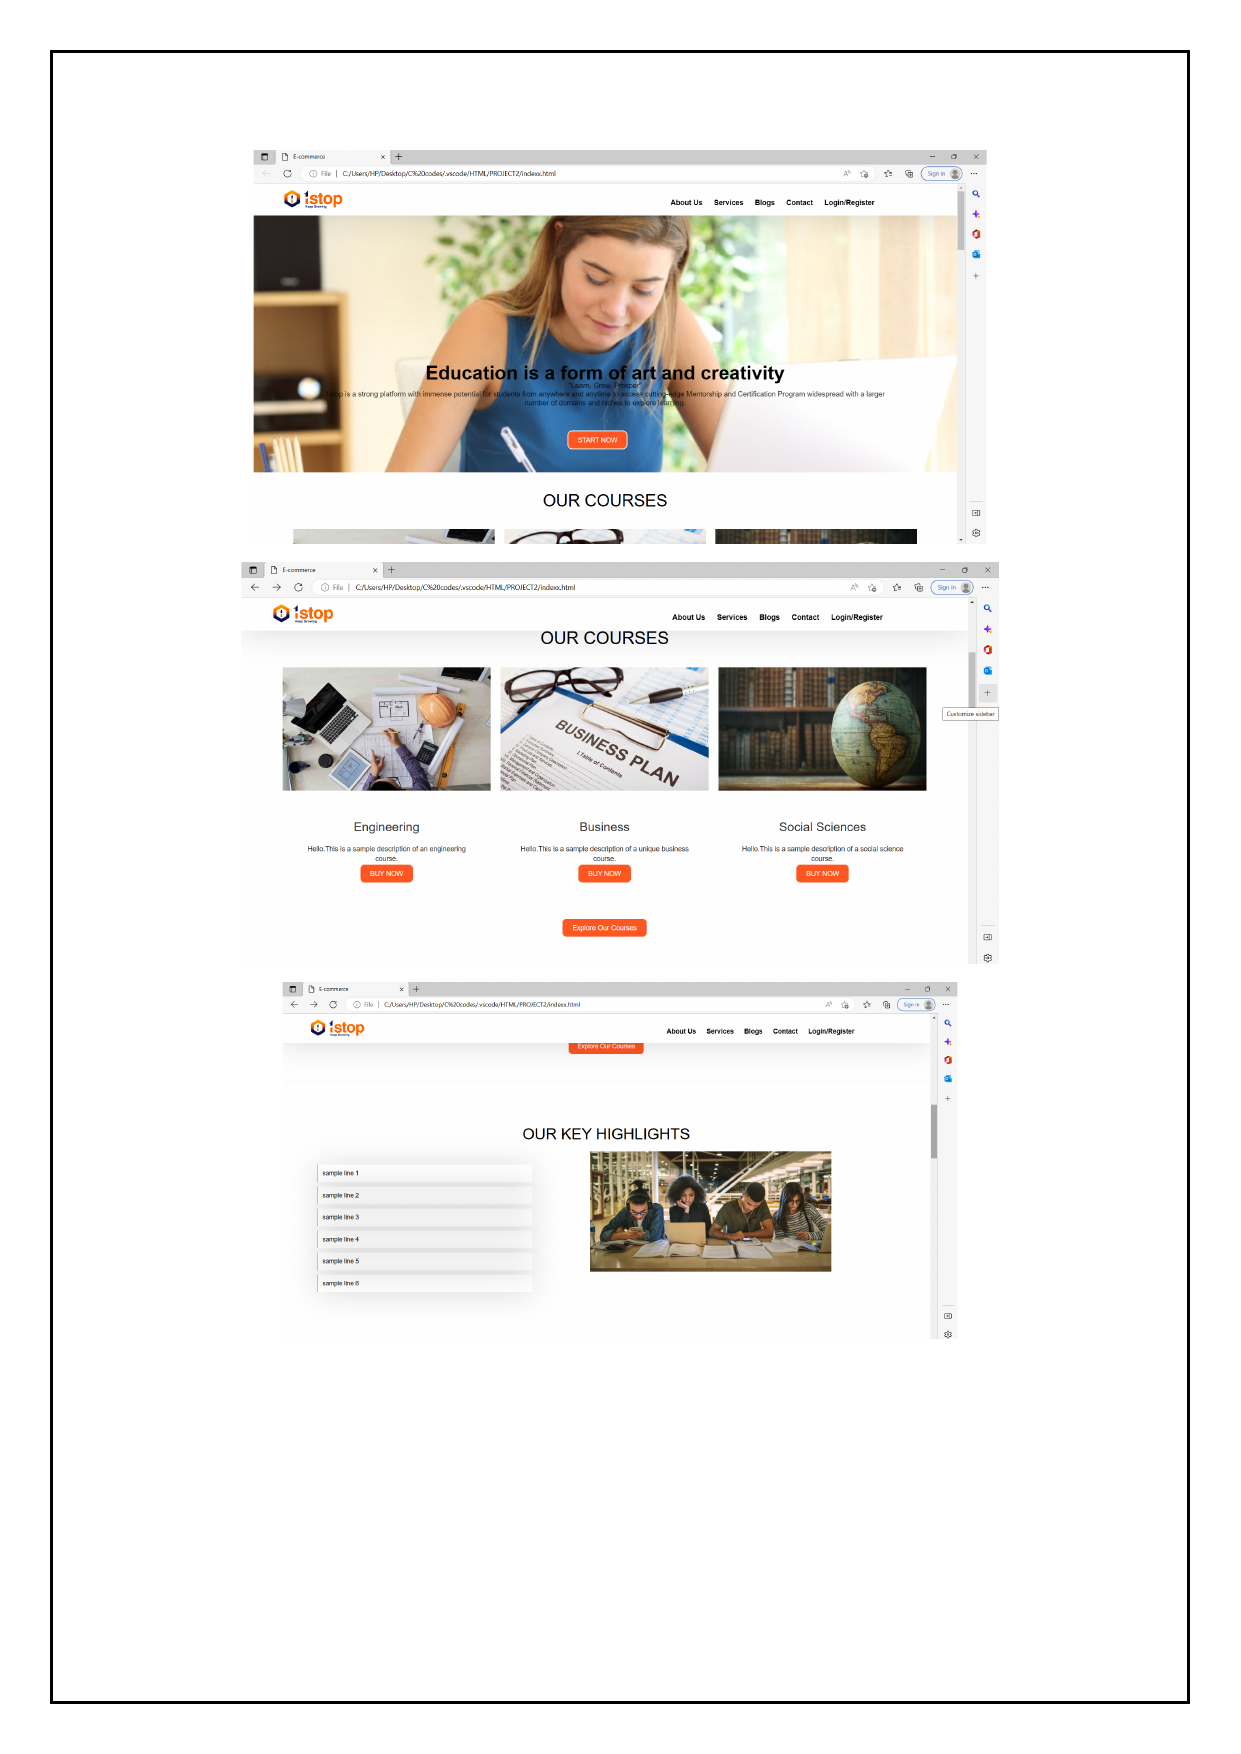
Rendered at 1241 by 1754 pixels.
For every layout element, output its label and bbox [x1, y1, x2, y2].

picture [282, 982, 958, 1339]
picture [253, 150, 987, 544]
picture [241, 562, 999, 964]
